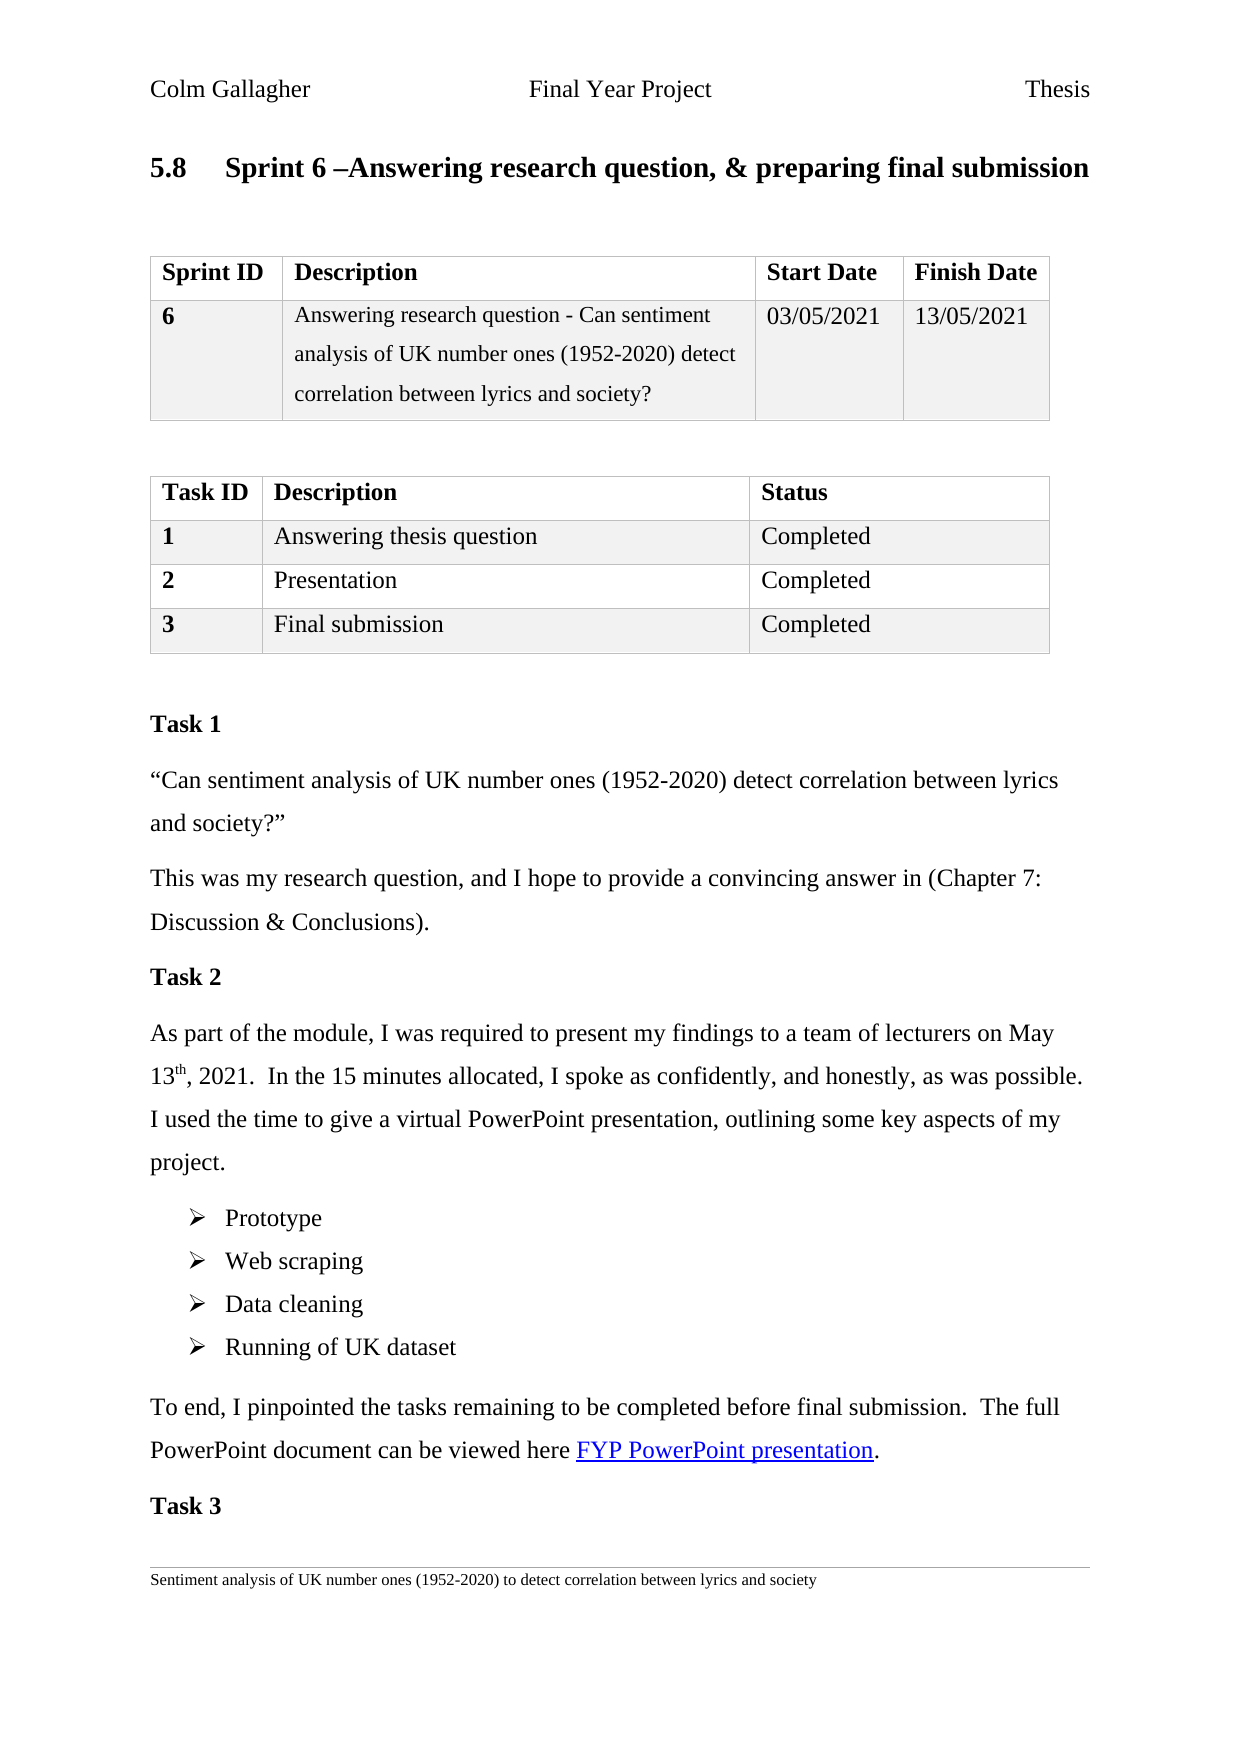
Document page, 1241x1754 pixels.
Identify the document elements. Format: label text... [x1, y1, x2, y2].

table_cell 3 [151, 609, 262, 652]
table_header Description [263, 477, 749, 520]
table_cell 1 [151, 521, 262, 564]
table_cell 03/05/2021 [756, 301, 903, 419]
text To end, I pinpointed the tasks remaining to be completed before final submission. The full PowerPoint document can be viewed here FYP PowerPoint presentation. [150, 1392, 1090, 1464]
table_cell Presentation [263, 565, 749, 608]
list Prototype [187, 1203, 1090, 1232]
table_cell Answering research question - Can sentiment analysis of UK number ones (1952-2020) detect correlation between lyrics and society? [283, 301, 755, 419]
table_header Status [750, 477, 1049, 520]
table_cell 2 [151, 565, 262, 608]
text Task 1 [150, 709, 1090, 738]
table_header Task ID [151, 477, 262, 520]
list Running of UK dataset [187, 1332, 1090, 1361]
table_cell Completed [750, 565, 1049, 608]
list Web scraping [187, 1246, 1090, 1275]
table_cell Final submission [263, 609, 749, 652]
list Data cleaning [187, 1289, 1090, 1318]
table_header Finish Date [904, 257, 1049, 300]
subtitle 5.8 Sprint 6 –Answering research question, & preparing final submission [150, 150, 1090, 183]
table_cell Completed [750, 521, 1049, 564]
table_header Sprint ID [151, 257, 282, 300]
text “Can sentiment analysis of UK number ones (1952-2020) detect correlation between lyrics and society?” [150, 765, 1090, 837]
table_cell Completed [750, 609, 1049, 652]
text As part of the module, I was required to present my findings to a team of lecturers on May 13th, 2021. In the 15 minutes allocated, I spoke as confidently, and honestly, as was possible. I used the time to give a virtual PowerPoint presentation, outlining some key aspects of my project. [150, 1018, 1090, 1176]
text Task 2 [150, 962, 1090, 991]
text Task 3 [150, 1491, 1090, 1519]
table_cell 13/05/2021 [904, 301, 1049, 419]
table_cell Answering thesis question [263, 521, 749, 564]
table_cell 6 [151, 301, 282, 419]
table_header Start Date [756, 257, 903, 300]
table_header Description [283, 257, 755, 300]
text This was my research question, and I hope to provide a convincing answer in (Chapter 7: Discussion & Conclusions). [150, 863, 1090, 935]
